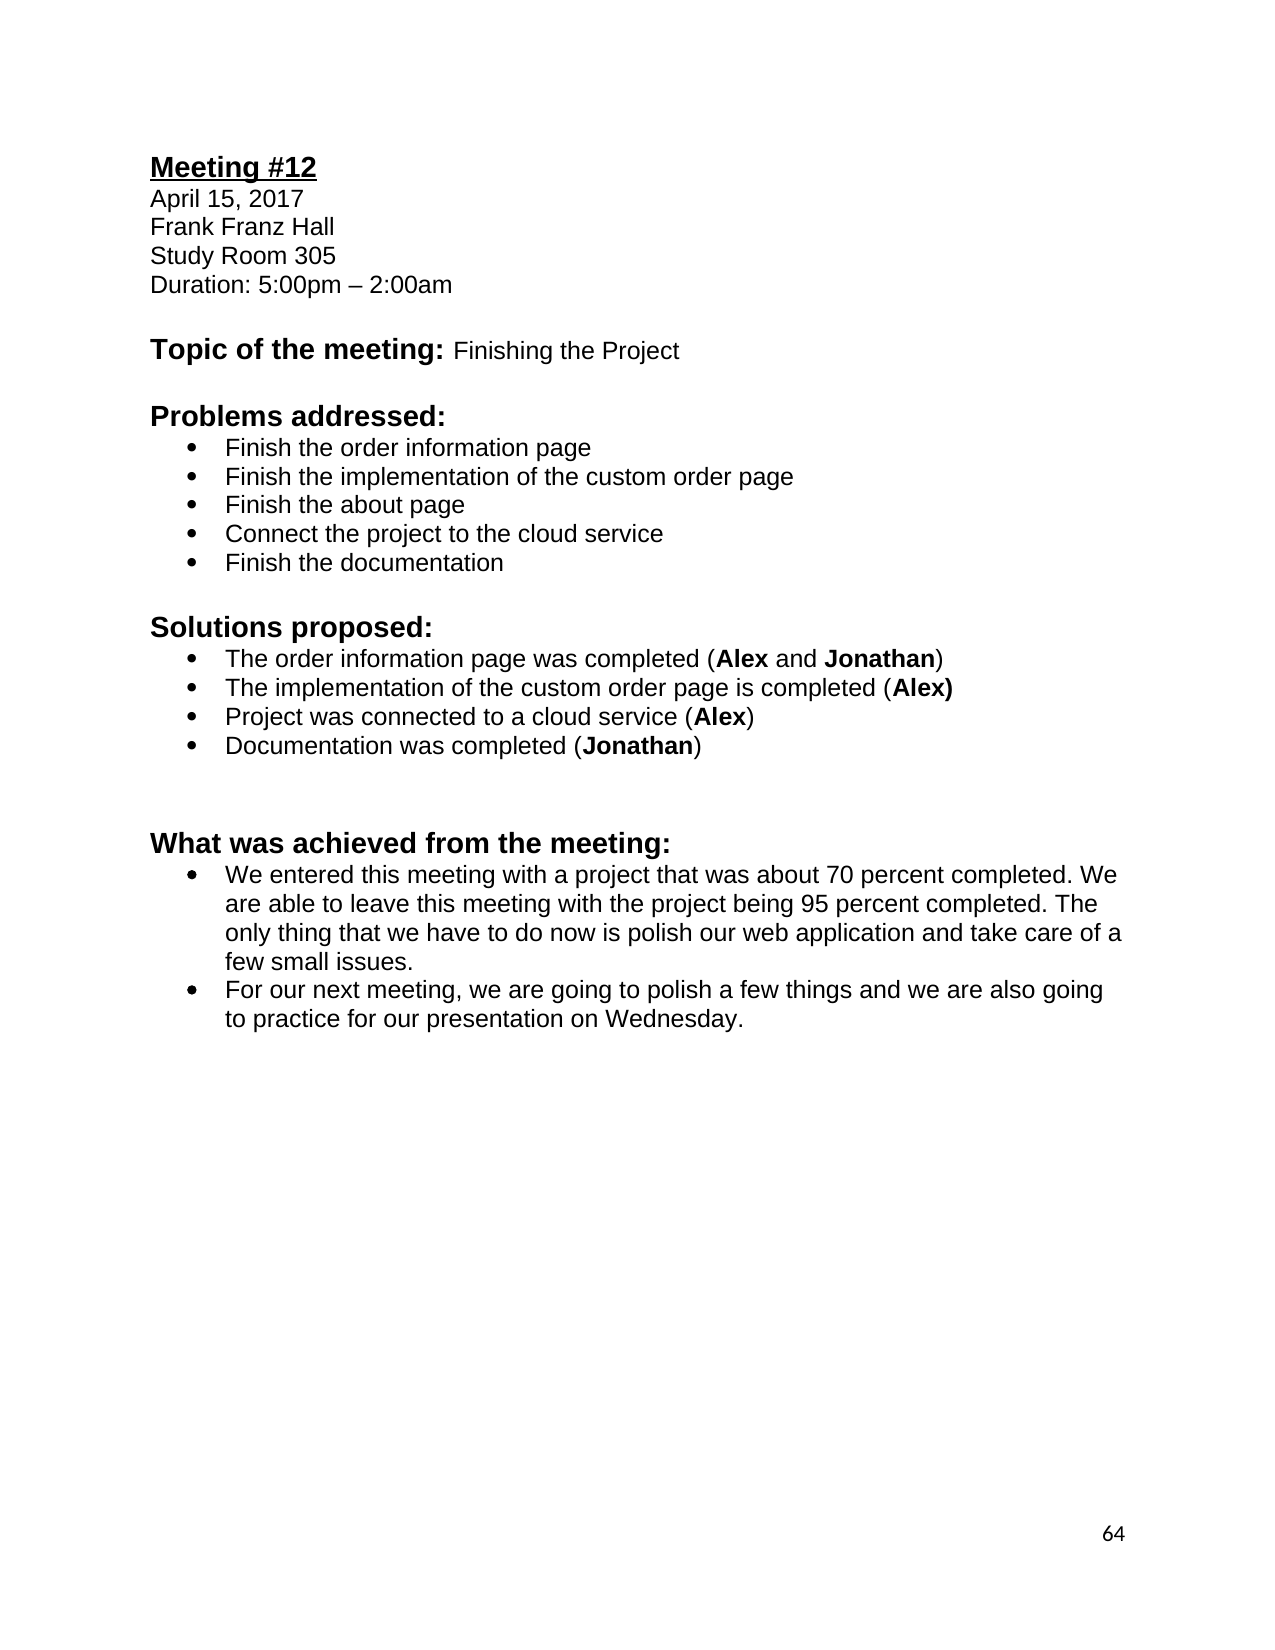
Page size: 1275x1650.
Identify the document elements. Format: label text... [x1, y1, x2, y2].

text Problems addressed: [150, 399, 1125, 433]
list Project was connected to a cloud service (Alex) [187, 702, 1125, 731]
list Documentation was completed (Jonathan) [187, 731, 1125, 759]
text Meeting #12 [150, 150, 1125, 183]
text April 15, 2017 [150, 183, 1125, 212]
list Finish the about page [187, 490, 1125, 519]
list For our next meeting, we are going to polish a few things and we are also going to practice for our presentation on Wednesday. [187, 975, 1125, 1033]
text Study Room 305 [150, 241, 1125, 270]
list The order information page was completed (Alex and Jonathan) [187, 644, 1125, 673]
text Solutions proposed: [150, 611, 1125, 644]
list The implementation of the custom order page is completed (Alex) [187, 673, 1125, 702]
list Connect the project to the cloud service [187, 519, 1125, 548]
text Frank Franz Hall [150, 212, 1125, 241]
list Finish the order information page [187, 433, 1125, 462]
text Duration: 5:00pm – 2:00am [150, 270, 1125, 298]
text What was achieved from the meeting: [150, 827, 1125, 860]
list Finish the implementation of the custom order page [187, 462, 1125, 490]
list We entered this meeting with a project that was about 70 percent completed. We are able to leave this meeting with the project being 95 percent completed. The only thing that we have to do now is polish our web application and take care of a few small issues. [187, 860, 1125, 975]
list Finish the documentation [187, 548, 1125, 577]
text Topic of the meeting: Finishing the Project [150, 332, 1125, 366]
